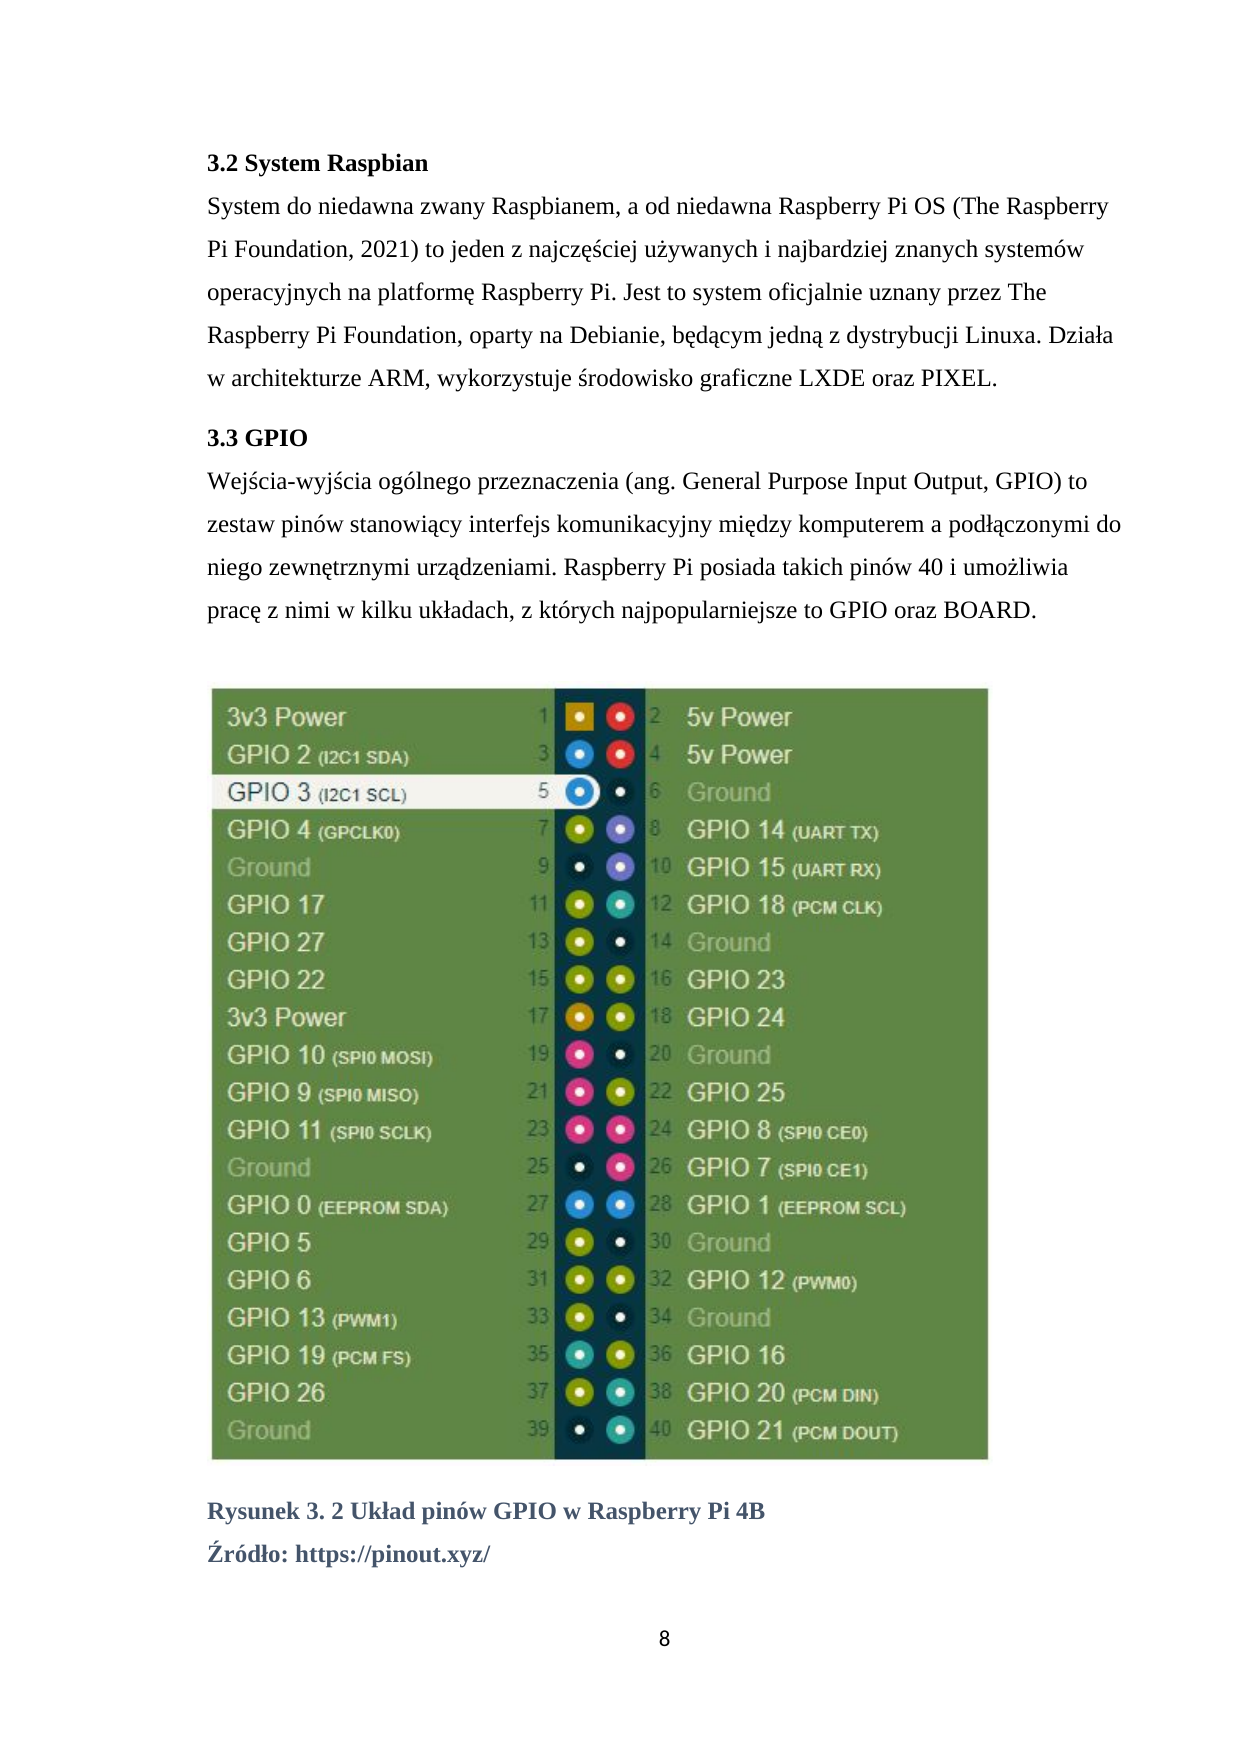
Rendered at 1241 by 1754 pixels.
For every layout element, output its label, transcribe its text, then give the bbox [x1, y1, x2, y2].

text System do niedawna zwany Raspbianem, a od niedawna Raspberry Pi OS to jeden z najczęściej używanych i najbardziej znanych systemów operacyjnych na platformę Raspberry Pi. Jest to system oficjalnie uznany przez The Raspberry Pi Foundation, oparty na Debianie, będącym jedną z dystrybucji Linuxa. Działa w architekturze ARM, wykorzystuje środowisko graficzne LXDE oraz PIXEL. [207, 191, 1122, 392]
picture [206, 681, 993, 1466]
subtitle 3.3 GPIO [207, 423, 1122, 452]
text Rysunek 3. 2 Układ pinów GPIO w Raspberry Pi 4B Źródło: https://pinout.xyz/ [207, 1496, 1122, 1568]
subtitle 3.2 System Raspbian [207, 148, 1122, 176]
